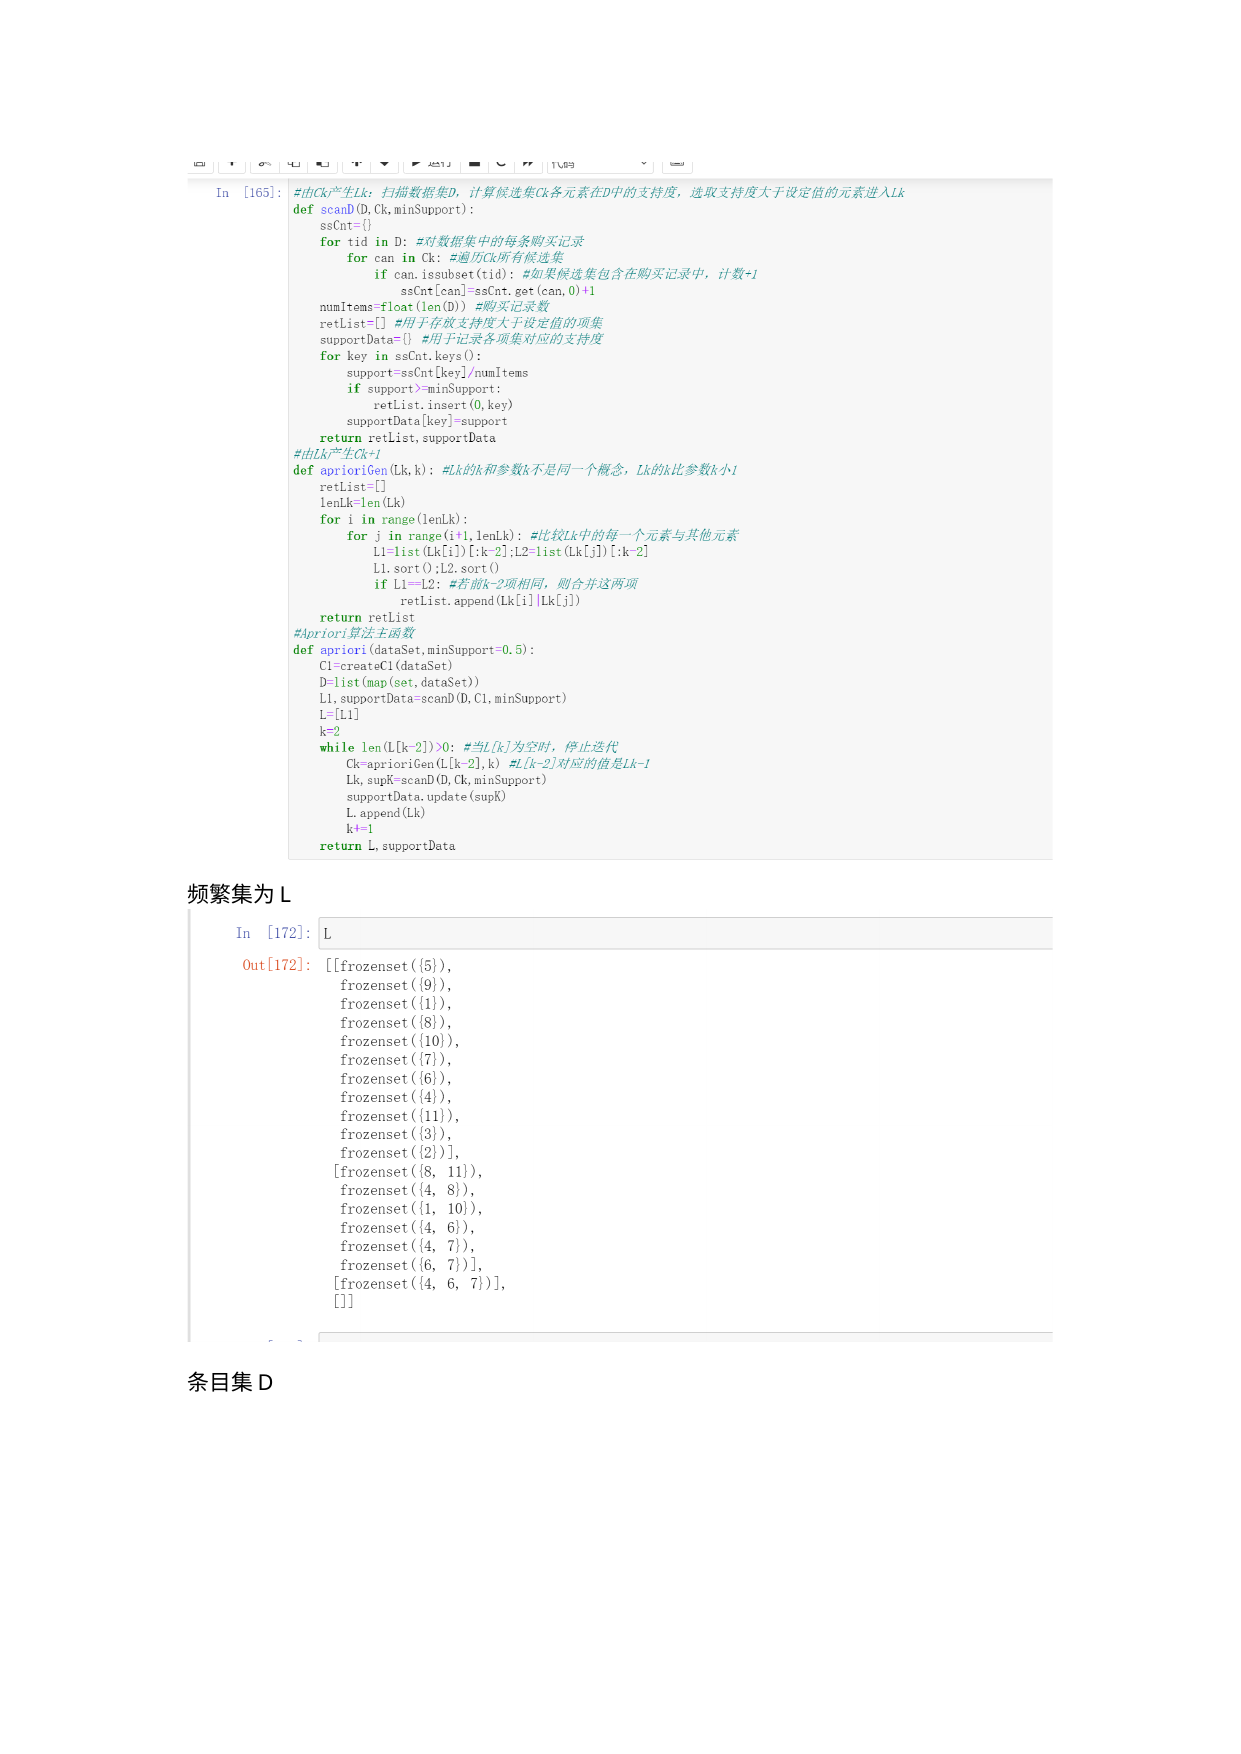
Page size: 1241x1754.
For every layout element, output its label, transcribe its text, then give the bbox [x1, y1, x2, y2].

text 条目集D [187, 1364, 1053, 1397]
picture [187, 162, 1053, 865]
text 频繁集为L [187, 877, 1053, 909]
picture [187, 909, 1053, 1342]
